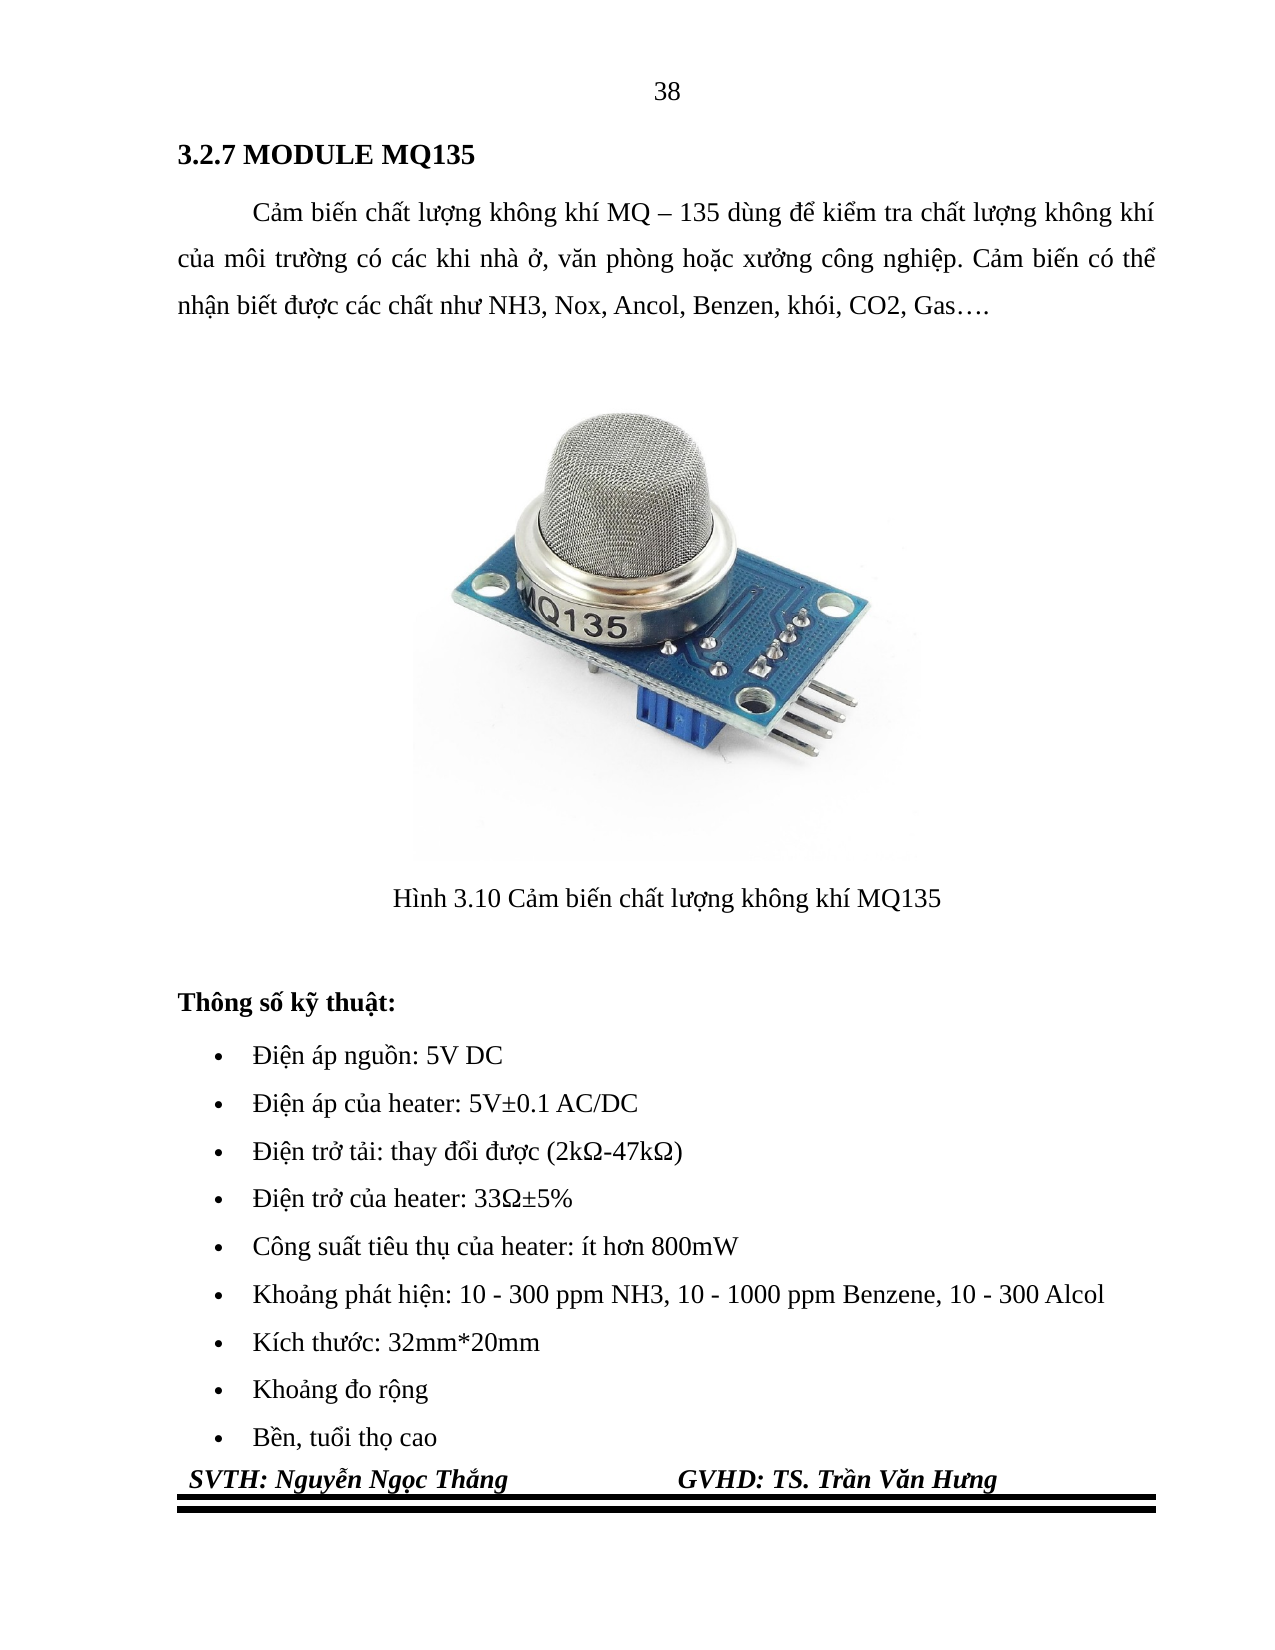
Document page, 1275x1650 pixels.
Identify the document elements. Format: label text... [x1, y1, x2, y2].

list Khoảng đo rộng [215, 1374, 1157, 1405]
picture [413, 352, 922, 861]
list Điện trở tải: thay đổi được (2kΩ-47kΩ) [215, 1134, 1157, 1166]
list Điện áp nguồn: 5V DC [215, 1039, 1157, 1070]
list Kích thước: 32mm*20mm [215, 1326, 1157, 1357]
list Điện áp của heater: 5V±0.1 AC/DC [215, 1087, 1157, 1118]
text Hình 3.10 Cảm biến chất lượng không khí MQ135 [177, 882, 1157, 913]
text Thông số kỹ thuật: [177, 987, 1157, 1018]
list Bền, tuổi thọ cao [215, 1421, 1157, 1453]
subtitle 3.2.7 MODULE MQ135 [177, 137, 1157, 171]
text Cảm biến chất lượng không khí MQ – 135 dùng để kiểm tra chất lượng không khí của môi trường có các khi nhà ở, văn phòng hoặc xưởng công nghiệp. Cảm biến có thể nhận biết được các chất như NH3, Nox, Ancol, Benzen, khói, CO2, Gas…. [177, 196, 1157, 320]
list Khoảng phát hiện: 10 - 300 ppm NH3, 10 - 1000 ppm Benzene, 10 - 300 Alcol [215, 1278, 1157, 1309]
list Điện trở của heater: 33Ω±5% [215, 1182, 1157, 1213]
list Công suất tiêu thụ của heater: ít hơn 800mW [215, 1230, 1157, 1261]
